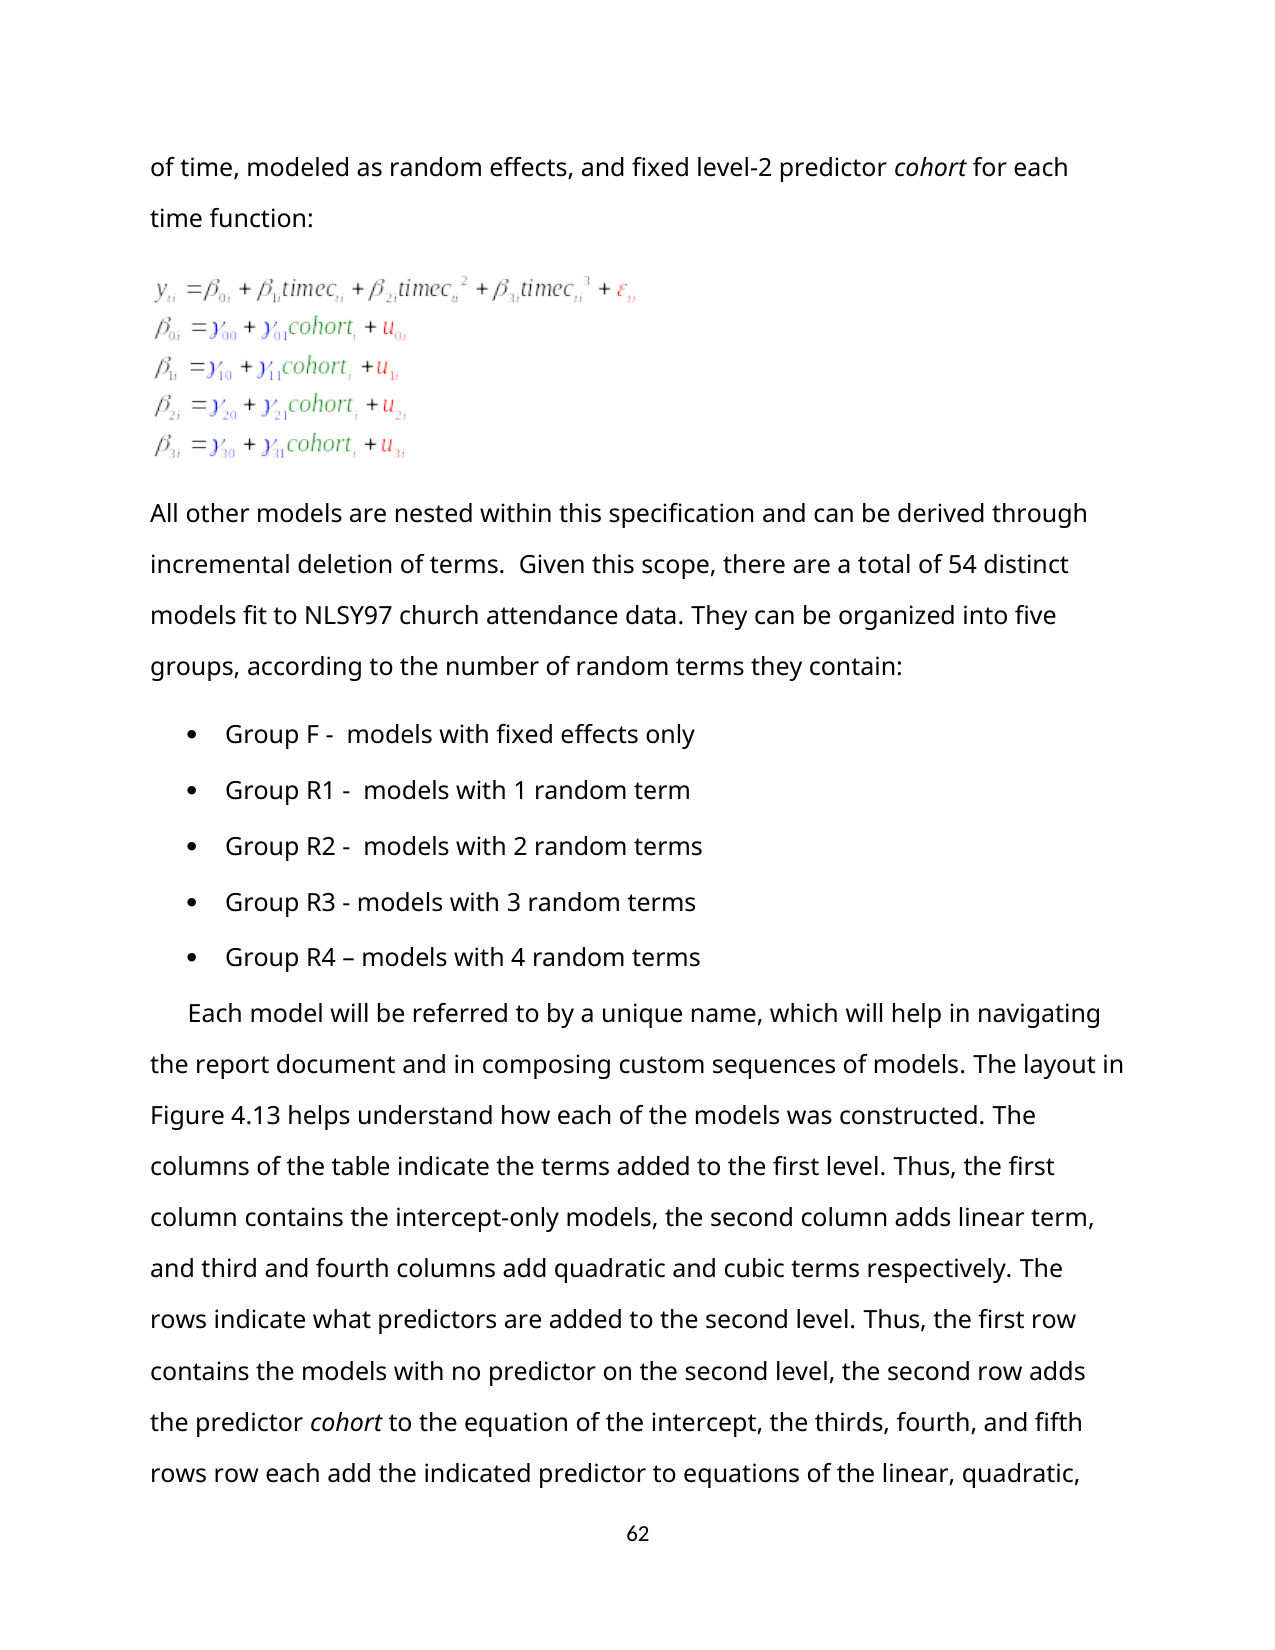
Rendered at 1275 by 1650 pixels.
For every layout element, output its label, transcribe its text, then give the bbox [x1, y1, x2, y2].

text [150, 150, 1125, 235]
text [150, 996, 1125, 1489]
list Group R2 - models with 2 random terms [187, 828, 1125, 862]
text All other models are nested within this specification and can be derived through incremental deletion of terms. Given this scope, there are a total of 54 distinct models fit to NLSY97 church attendance data. They can be organized into five groups, according to the number of random terms they contain: [150, 496, 1125, 683]
list Group R3 - models with 3 random terms [187, 884, 1125, 918]
list Group R4 – models with 4 random terms [187, 940, 1125, 974]
list Group R1 - models with 1 random term [187, 772, 1125, 807]
list Group F - models with fixed effects only [187, 717, 1125, 751]
